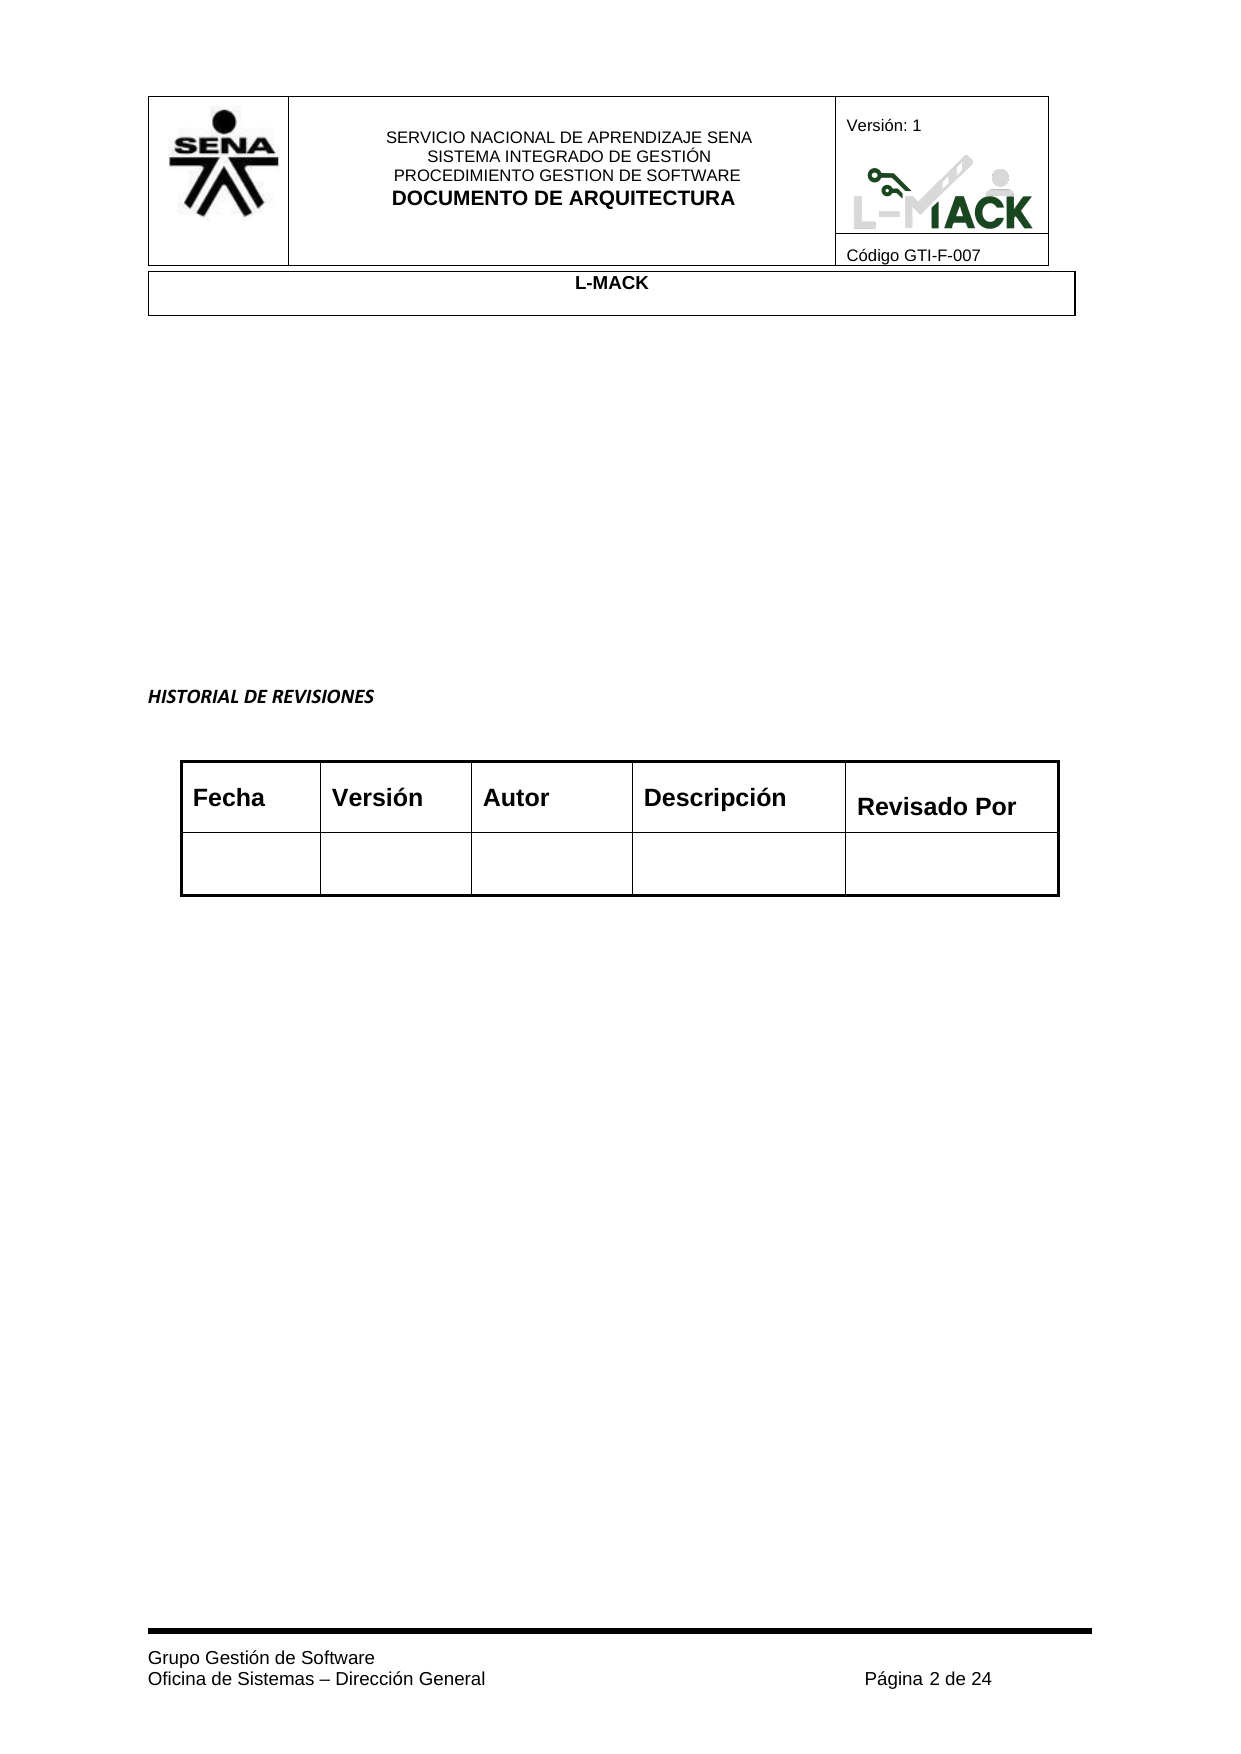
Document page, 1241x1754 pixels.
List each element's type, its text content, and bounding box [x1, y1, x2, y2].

table_header Revisado Por [846, 763, 1057, 832]
table_header Fecha [183, 763, 320, 832]
table_cell [846, 833, 1057, 893]
table_header Autor [472, 763, 632, 832]
table_header Versión [321, 763, 471, 832]
picture [167, 106, 281, 221]
table_cell [183, 833, 320, 893]
text HISTORIAL DE REVISIONES [148, 683, 1092, 709]
picture [846, 149, 1036, 233]
table_header Descripción [633, 763, 845, 832]
table_cell [472, 833, 632, 893]
table_cell [633, 833, 845, 893]
table_cell [321, 833, 471, 893]
